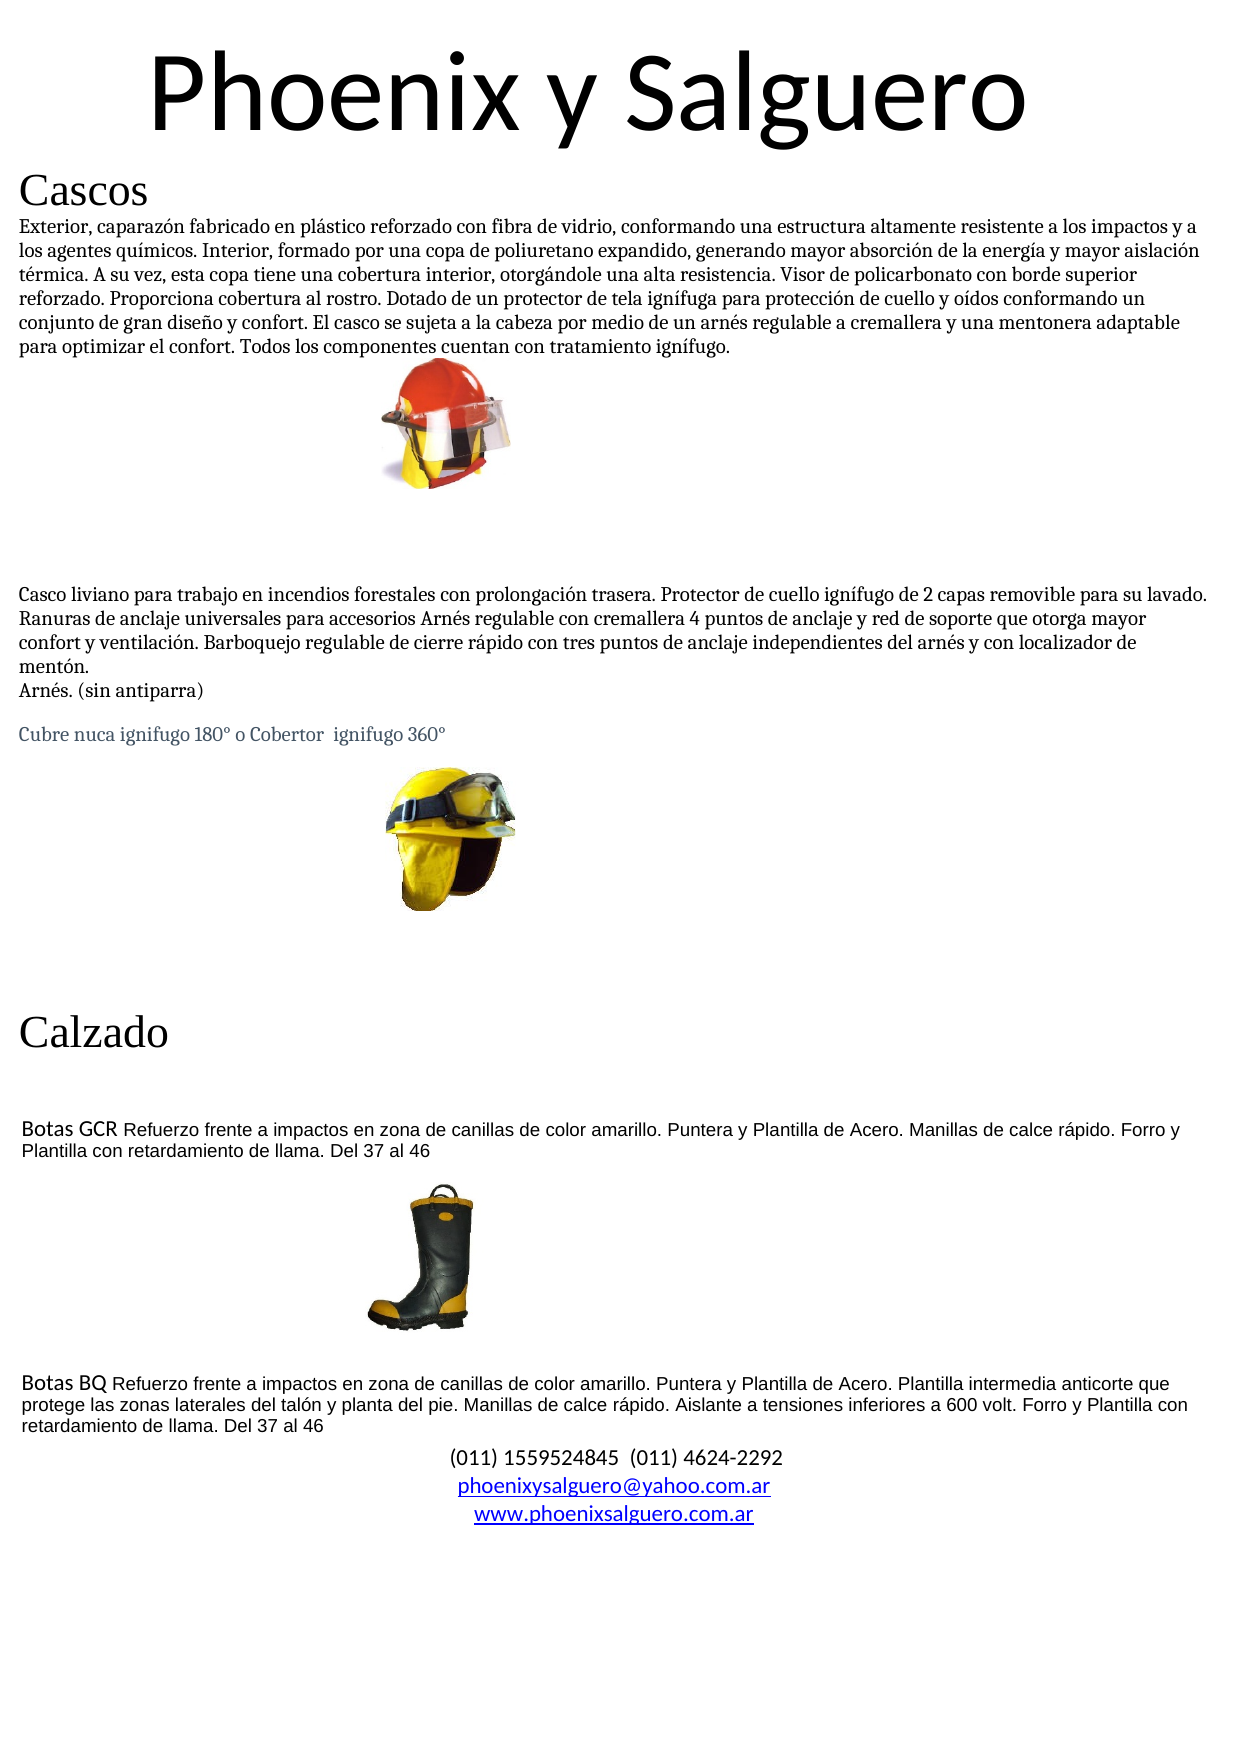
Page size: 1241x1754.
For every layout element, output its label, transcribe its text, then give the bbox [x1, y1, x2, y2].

text Casco liviano para trabajo en incendios forestales con prolongación trasera. Protector de cuello ignífugo de 2 capas removible para su lavado. Ranuras de anclaje universales para accesorios Arnés regulable con cremallera 4 puntos de anclaje y red de soporte que otorga mayor confort y ventilación. Barboquejo regulable de cierre rápido con tres puntos de anclaje independientes del arnés y con localizador de mentón. [19, 582, 1209, 678]
text Cubre nuca ignifugo 180° o Cobertor ignifugo 360° [19, 723, 1209, 747]
text Exterior, caparazón fabricado en plástico reforzado con fibra de vidrio, conformando una estructura altamente resistente a los impactos y a los agentes químicos. Interior, formado por una copa de poliuretano expandido, generando mayor absorción de la energía y mayor aislación térmica. A su vez, esta copa tiene una cobertura interior, otorgándole una alta resistencia. Visor de policarbonato con borde superior reforzado. Proporciona cobertura al rostro. Dotado de un protector de tela ignífuga para protección de cuello y oídos conformando un conjunto de gran diseño y confort. El casco se sujeta a la cabeza por medio de un arnés regulable a cremallera y una mentonera adaptable para optimizar el confort. Todos los componentes cuentan con tratamiento ignífugo. [19, 215, 1209, 359]
text Botas BQ Refuerzo frente a impactos en zona de canillas de color amarillo. Puntera y Plantilla de Acero. Plantilla intermedia anticorte que protege las zonas laterales del talón y planta del pie. Manillas de calce rápido. Aislante a tensiones inferiores a 600 volt. Forro y Plantilla con retardamiento de llama. Del 37 al 46 [21, 1374, 1209, 1436]
picture [385, 767, 515, 911]
text Arnés. (sin antiparra) [19, 678, 1209, 702]
text Calzado [19, 1004, 1209, 1057]
text Cascos [19, 162, 1209, 215]
picture [381, 358, 511, 489]
text Botas GCR Refuerzo frente a impactos en zona de canillas de color amarillo. Puntera y Plantilla de Acero. Manillas de calce rápido. Forro y Plantilla con retardamiento de llama. Del 37 al 46 [21, 1120, 1209, 1161]
picture [365, 1182, 494, 1353]
